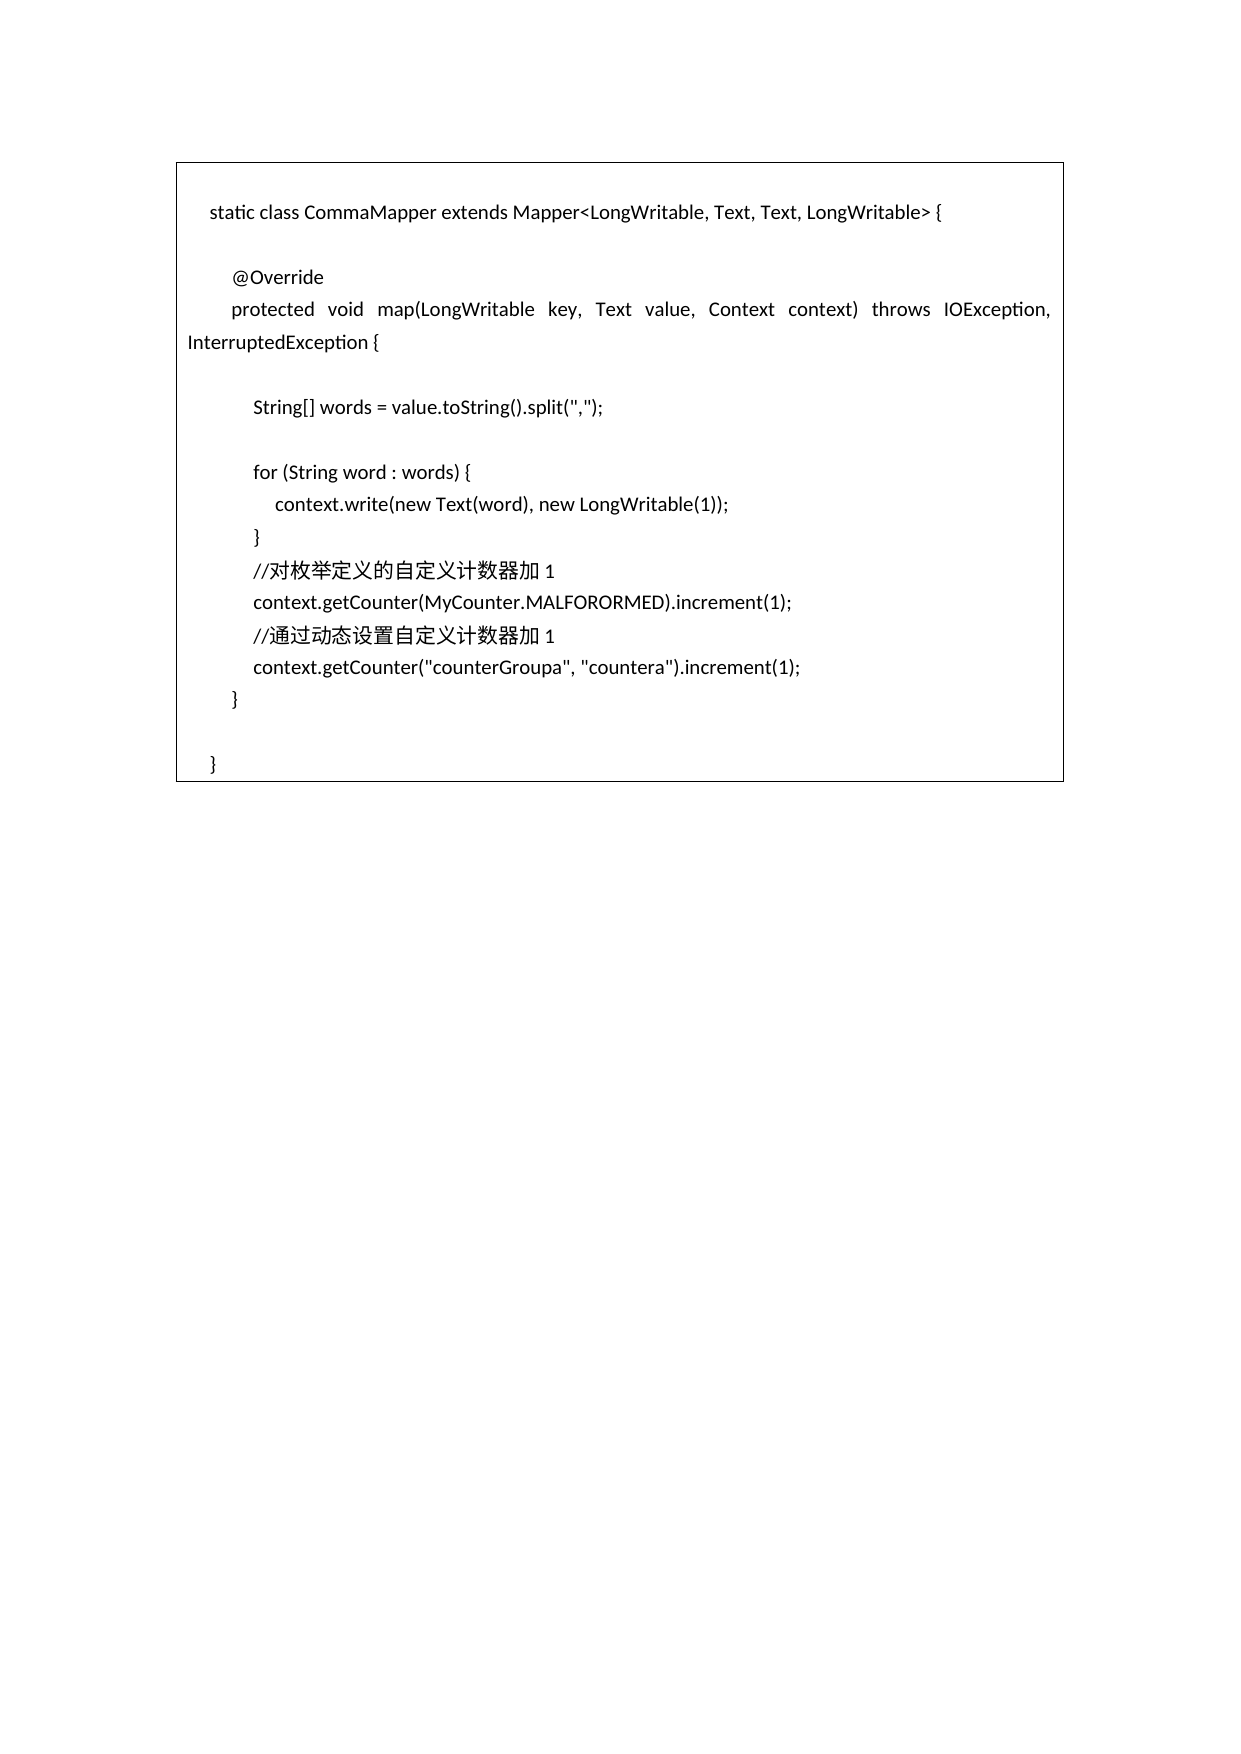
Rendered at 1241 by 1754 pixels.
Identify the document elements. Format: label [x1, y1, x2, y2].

table_header [177, 163, 1063, 781]
